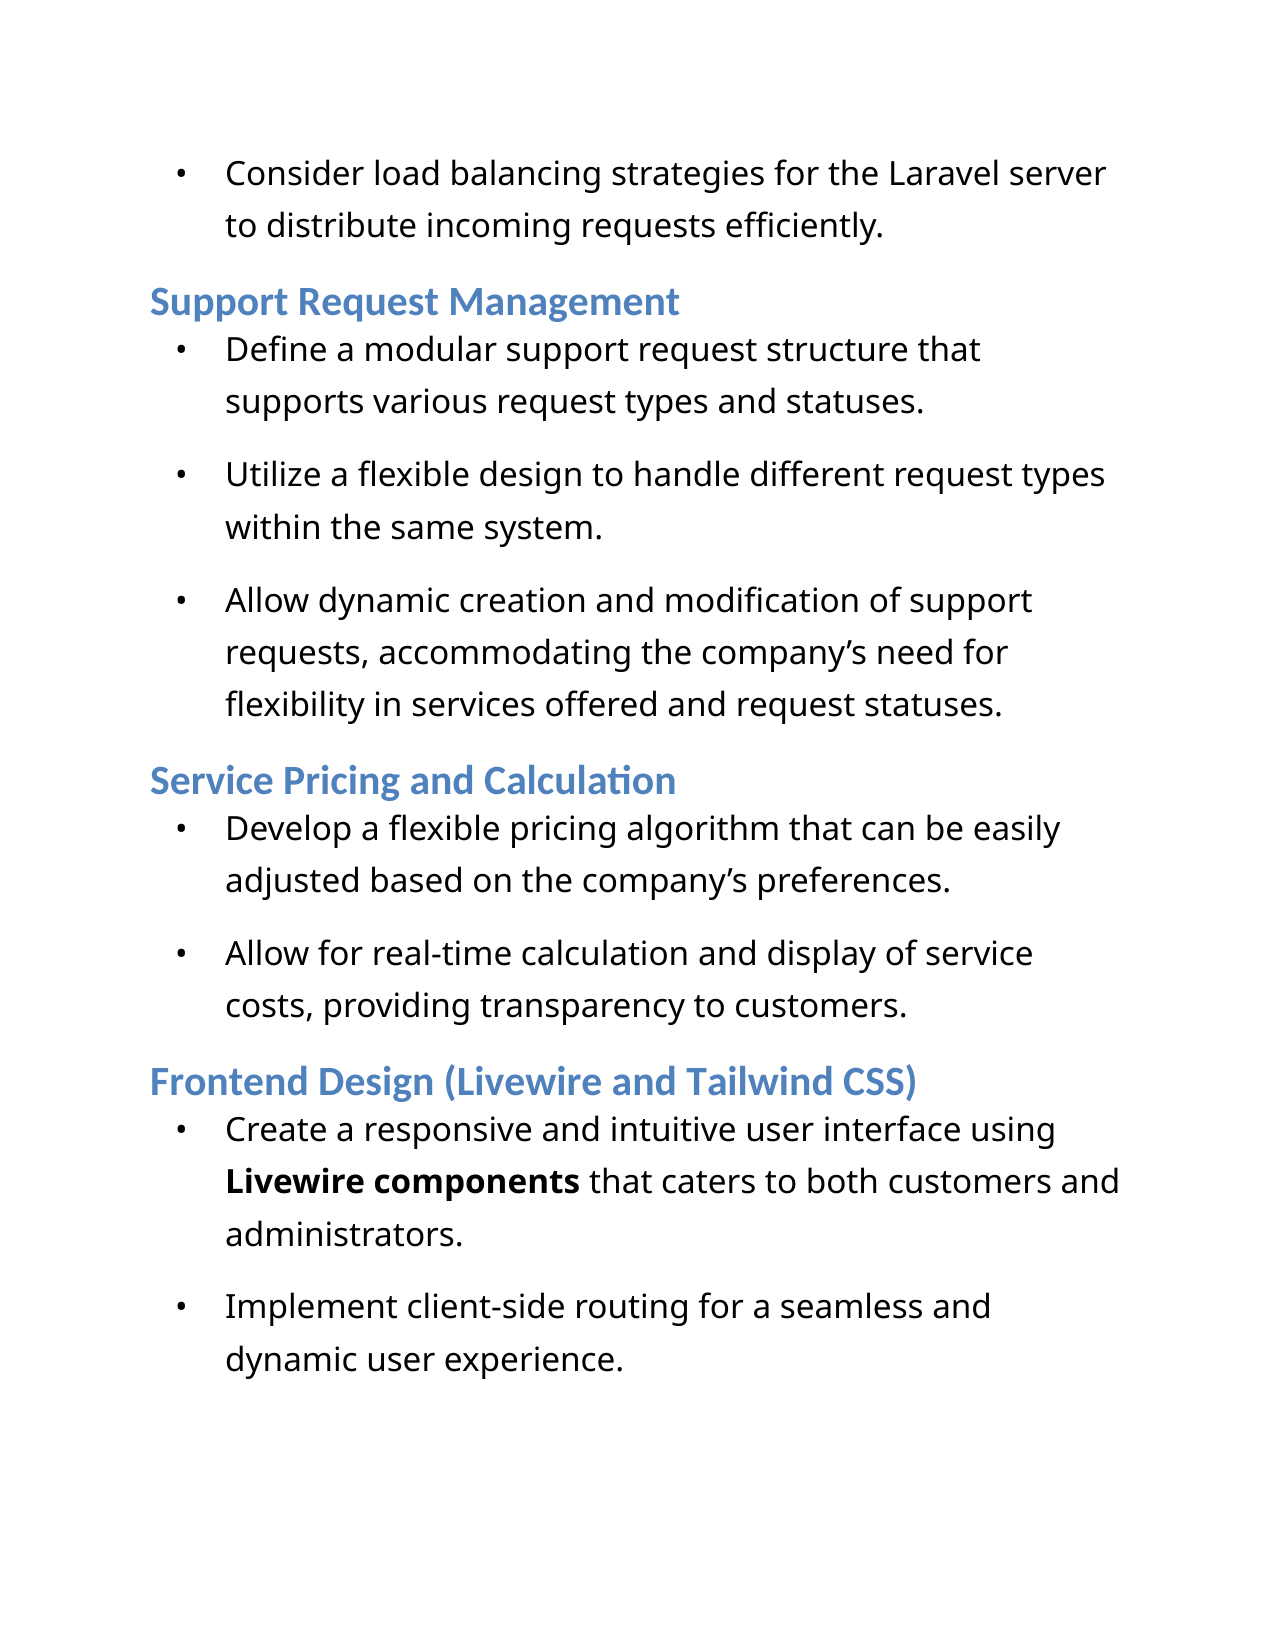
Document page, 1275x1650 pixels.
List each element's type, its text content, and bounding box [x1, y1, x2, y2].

list Implement client-side routing for a seamless and dynamic user experience. [175, 1283, 1125, 1381]
list Allow for real-time calculation and display of service costs, providing transparency to customers. [175, 930, 1125, 1027]
subtitle Frontend Design (Livewire and Tailwind CSS) [150, 1055, 1125, 1106]
list Define a modular support request structure that supports various request types and statuses. [175, 326, 1125, 424]
list Allow dynamic creation and modification of support requests, accommodating the company’s need for flexibility in services offered and request statuses. [175, 576, 1125, 726]
list Develop a flexible pricing algorithm that can be easily adjusted based on the company’s preferences. [175, 805, 1125, 902]
list Utilize a flexible design to handle different request types within the same system. [175, 451, 1125, 549]
list Consider load balancing strategies for the Laravel server to distribute incoming requests efficiently. [175, 150, 1125, 248]
list Create a responsive and intuitive user interface using Livewire components that caters to both customers and administrators. [175, 1106, 1125, 1256]
subtitle Support Request Management [150, 275, 1125, 326]
subtitle Service Pricing and Calculation [150, 754, 1125, 805]
